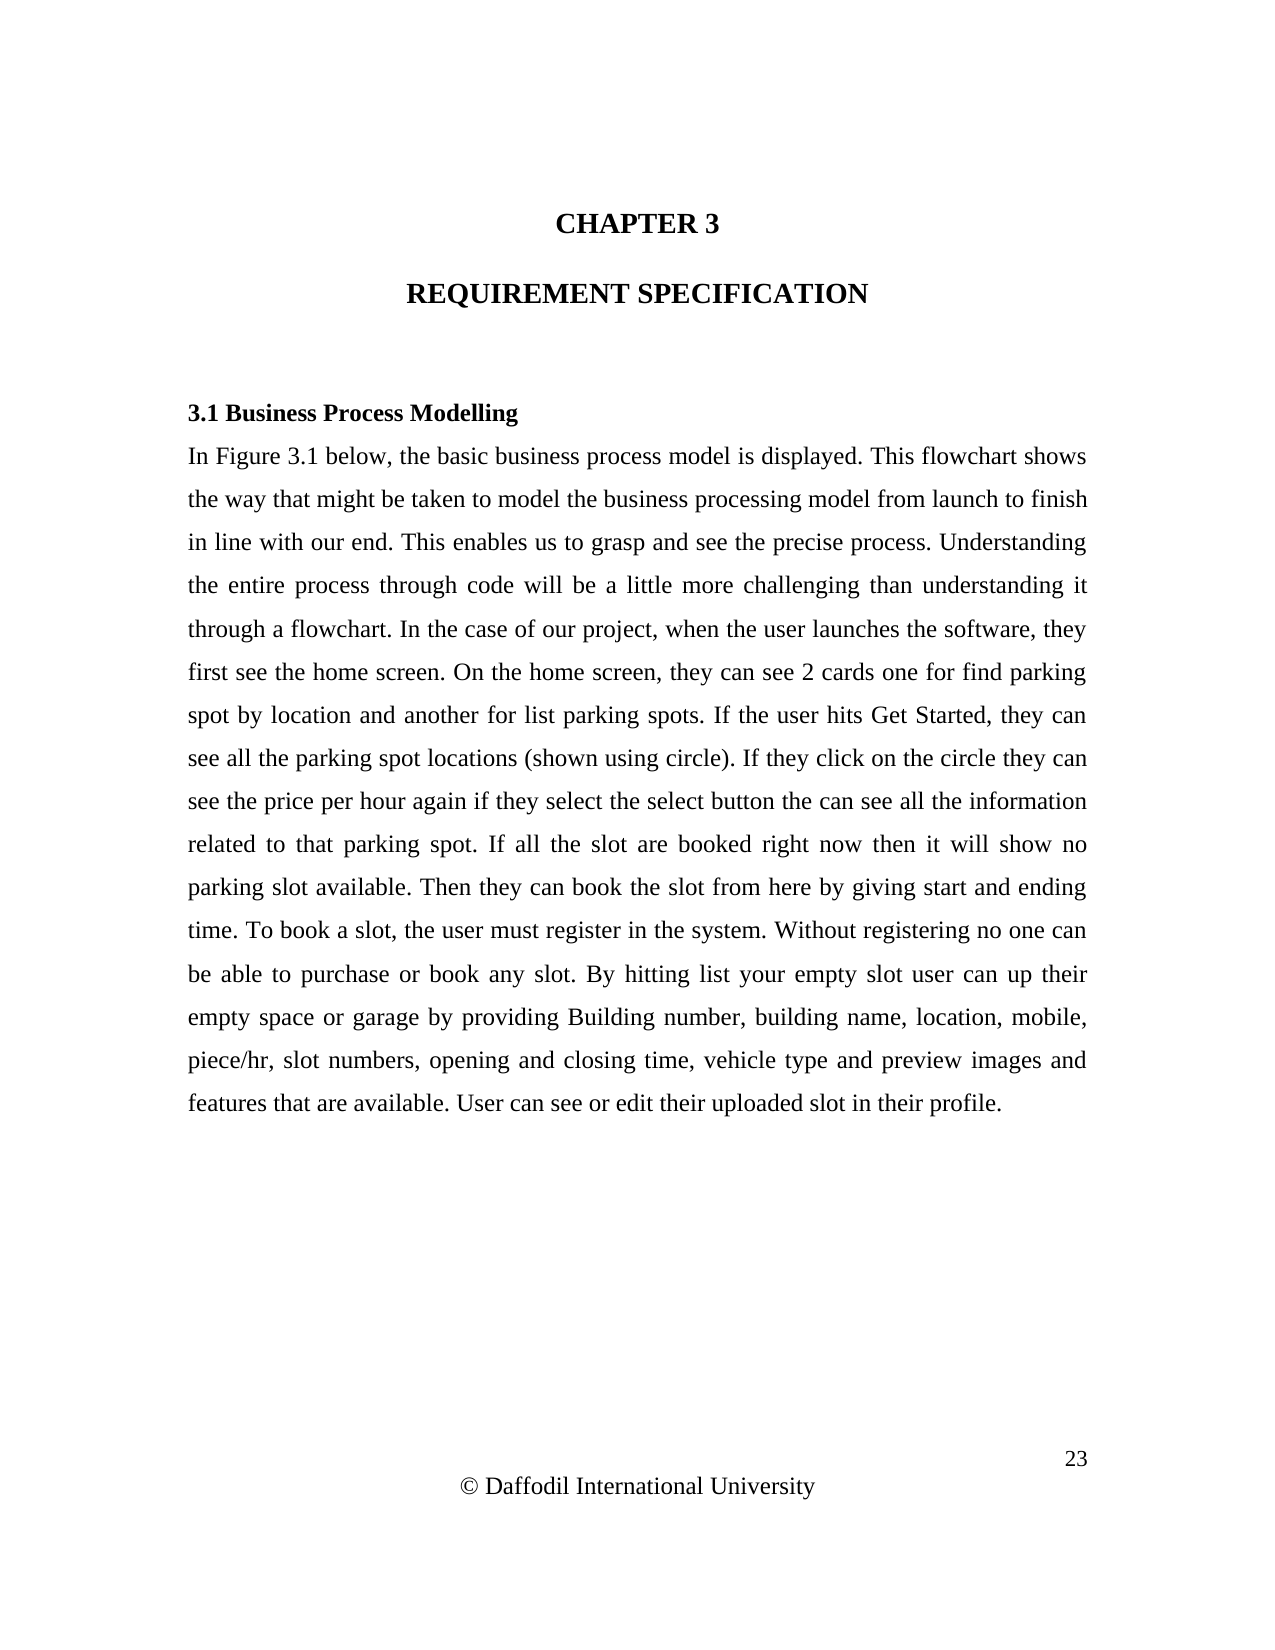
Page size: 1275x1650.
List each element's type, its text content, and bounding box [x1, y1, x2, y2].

text In Figure 3.1 below, the basic business process model is displayed. This flowchart shows the way that might be taken to model the business processing model from launch to finish in line with our end. This enables us to grasp and see the precise process. Understanding the entire process through code will be a little more challenging than understanding it through a flowchart. In the case of our project, when the user launches the software, they first see the home screen. On the home screen, they can see 2 cards one for find parking spot by location and another for list parking spots. If the user hits Get Started, they can see all the parking spot locations (shown using circle). If they click on the circle they can see the price per hour again if they select the select button the can see all the information related to that parking spot. If all the slot are booked right now then it will show no parking slot available. Then they can book the slot from here by giving start and ending time. To book a slot, the user must register in the system. Without registering no one can be able to purchase or book any slot. By hitting list your empty slot user can up their empty space or garage by providing Building number, building name, location, mobile, piece/hr, slot numbers, opening and closing time, vehicle type and preview images and features that are available. User can see or edit their uploaded slot in their profile. [188, 441, 1088, 1117]
text 3.1 Business Process Modelling [188, 398, 1088, 427]
subtitle CHAPTER 3 REQUIREMENT SPECIFICATION [406, 206, 870, 310]
